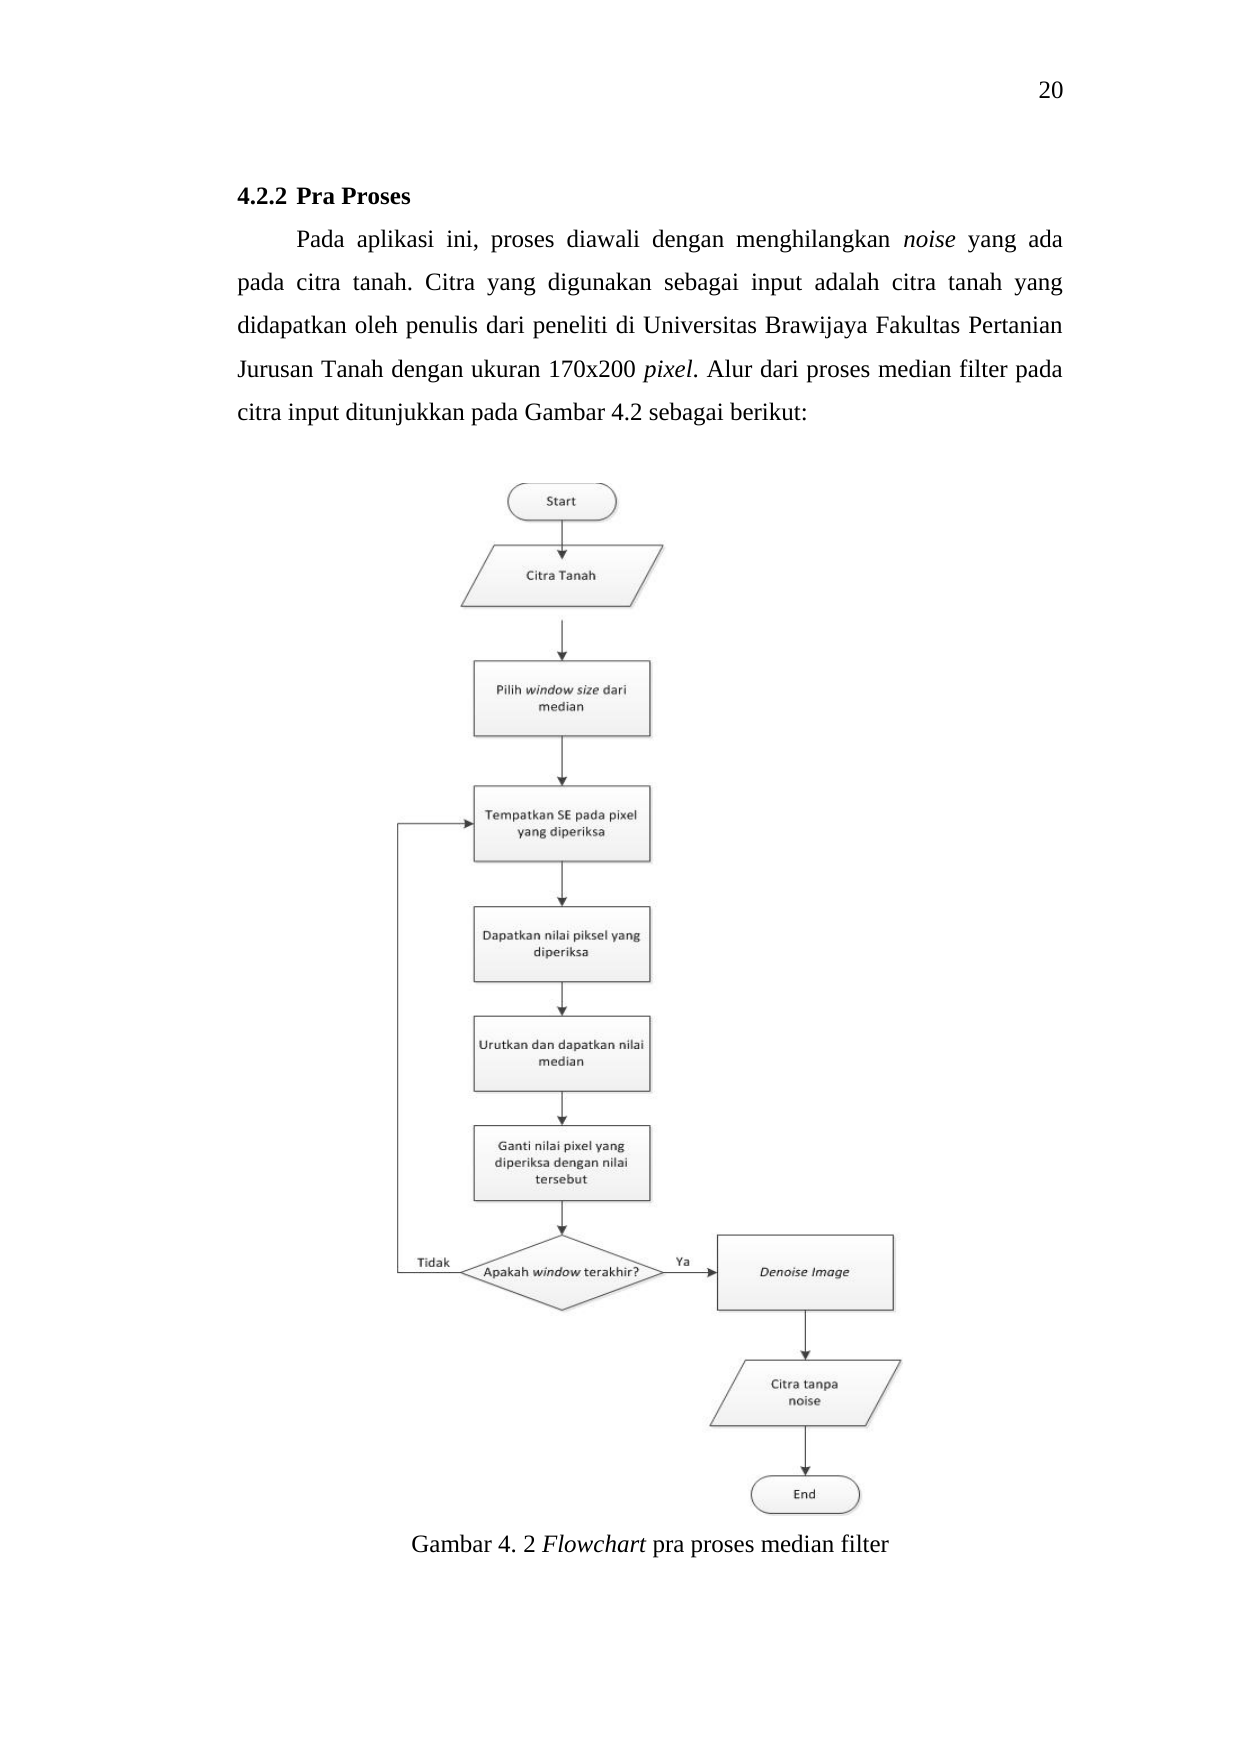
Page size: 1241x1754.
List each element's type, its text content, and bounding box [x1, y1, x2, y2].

subtitle Pra Proses [237, 181, 1063, 210]
text Gambar 4. 2 Flowchart pra proses median filter [237, 1529, 1063, 1558]
text Pada aplikasi ini, proses diawali dengan menghilangkan noise yang ada pada citra tanah. Citra yang digunakan sebagai input adalah citra tanah yang didapatkan oleh penulis dari peneliti di Universitas Brawijaya Fakultas Pertanian Jurusan Tanah dengan ukuran 170x200 pixel. Alur dari proses median filter pada citra input ditunjukkan pada Gambar 4.2 sebagai berikut: [237, 224, 1063, 426]
picture [397, 483, 904, 1516]
